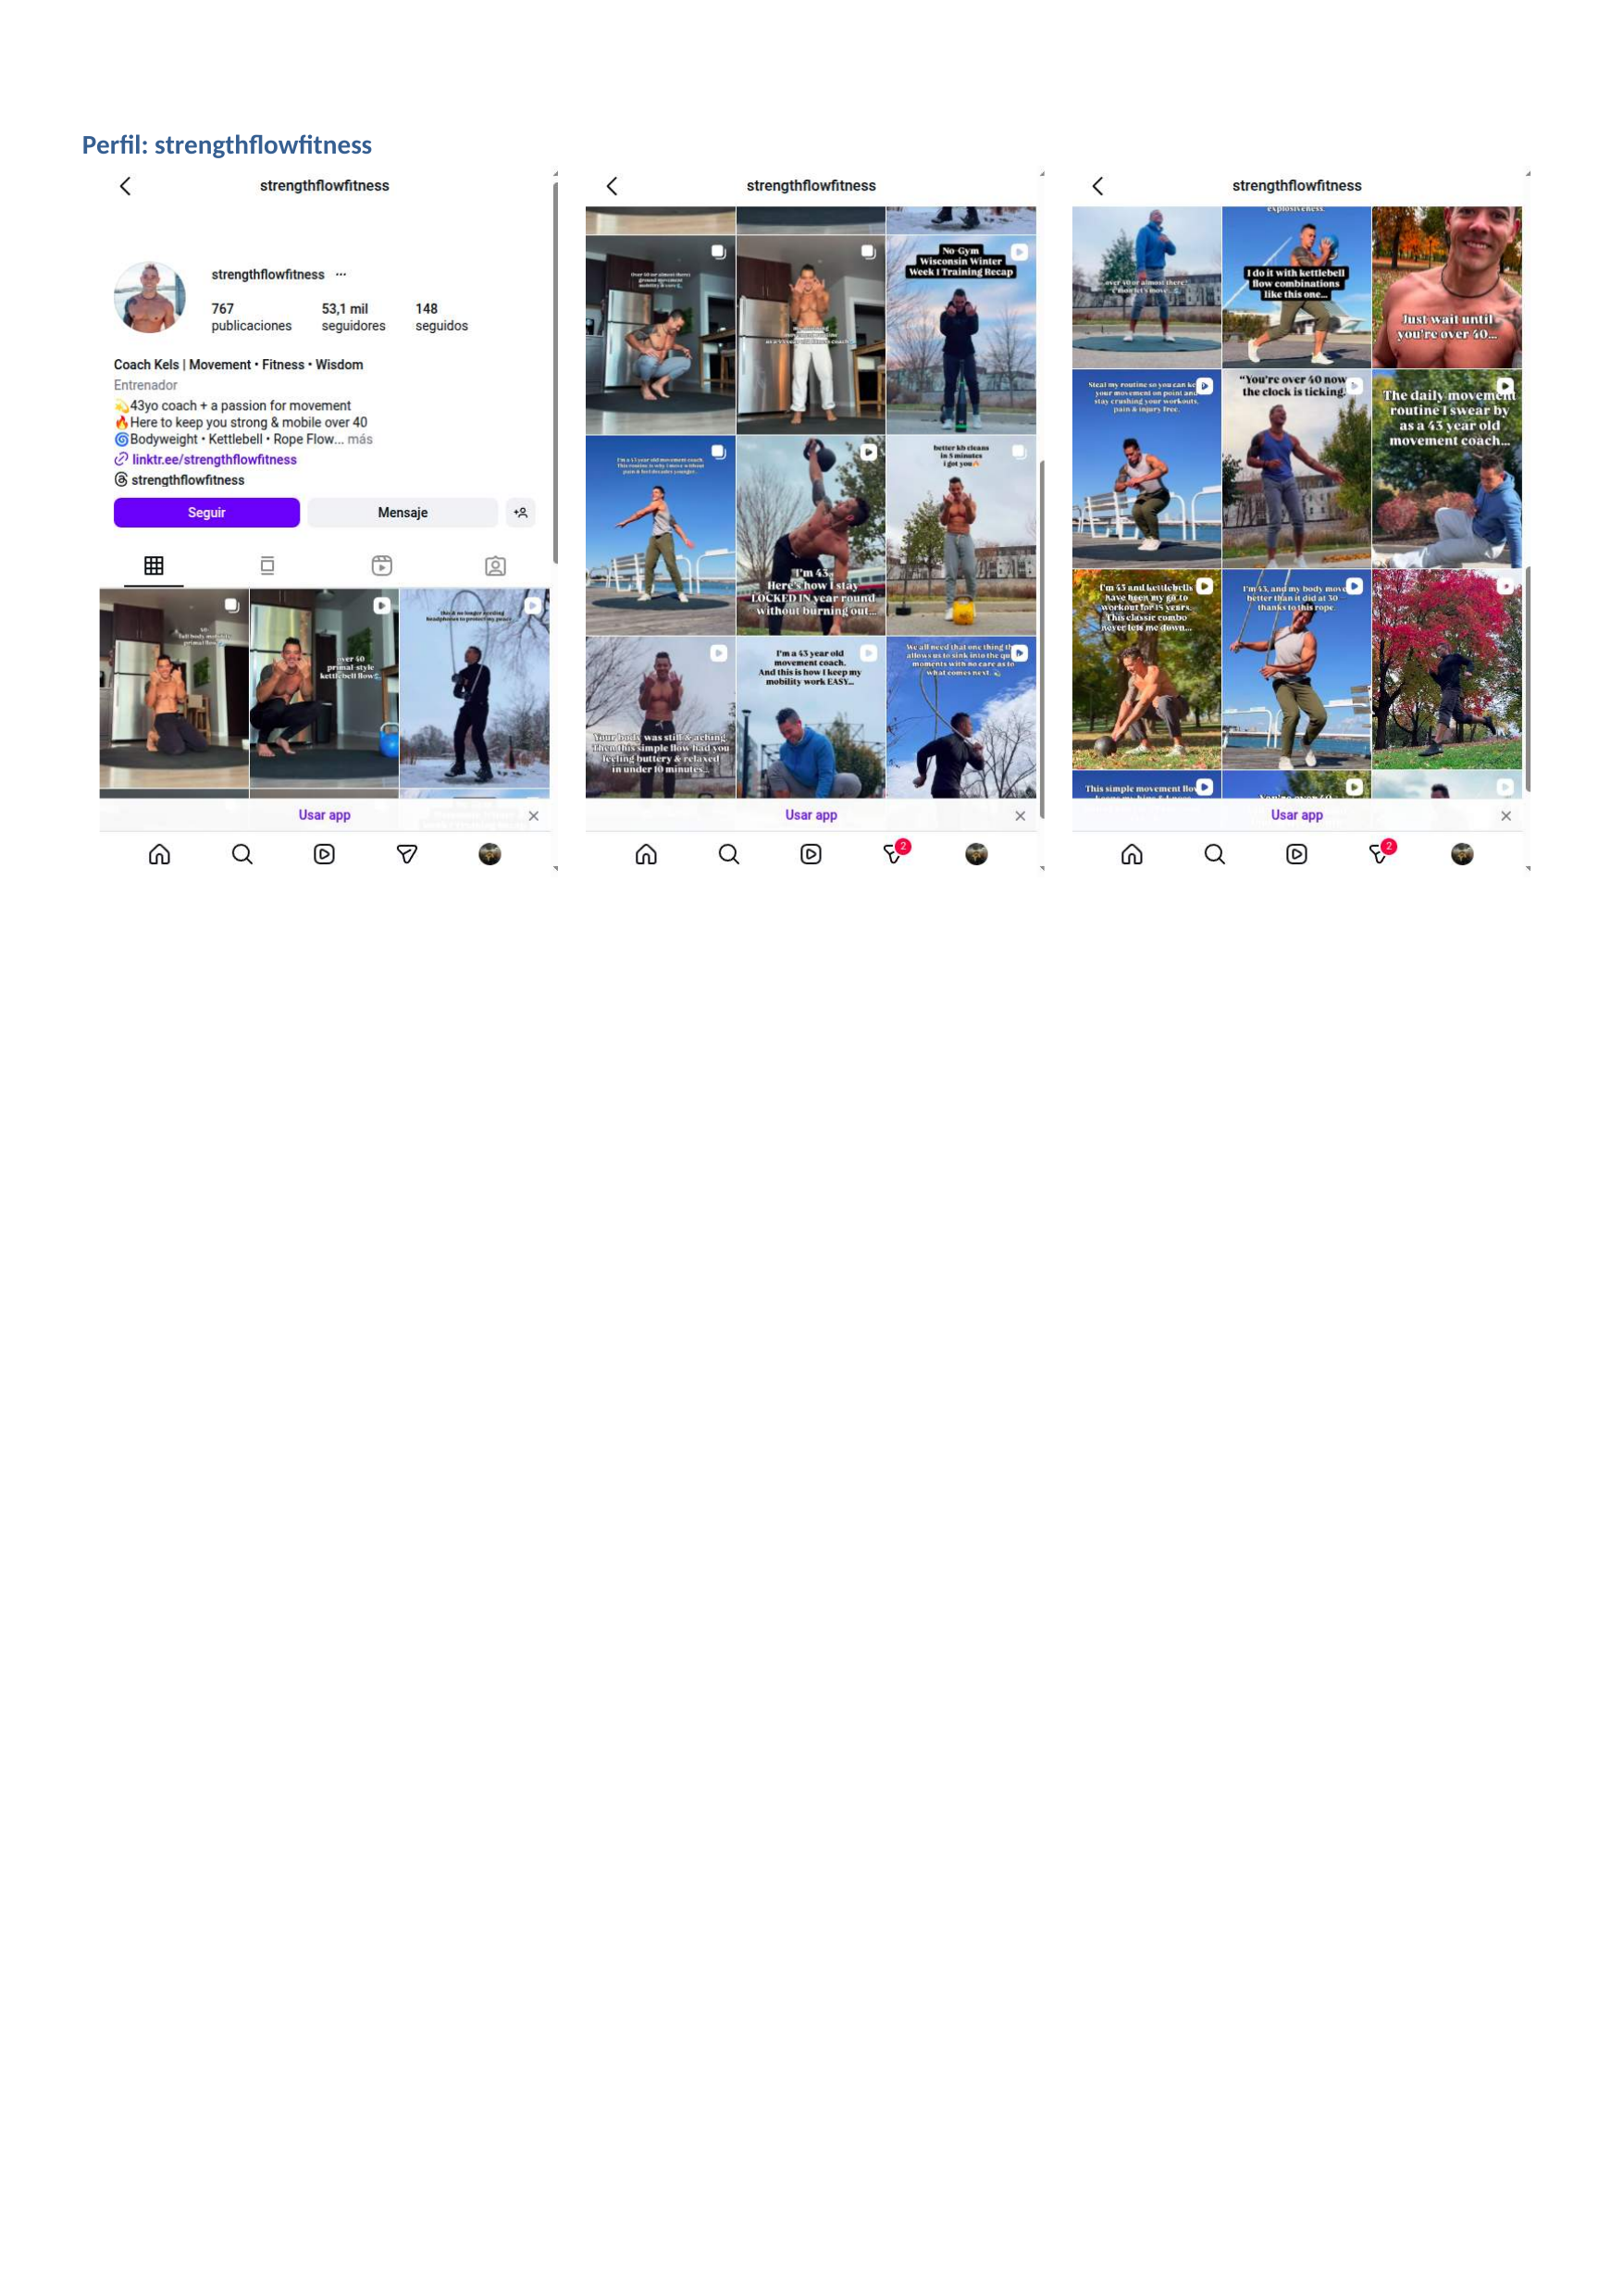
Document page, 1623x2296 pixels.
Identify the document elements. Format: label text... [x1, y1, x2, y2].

table_header [71, 167, 558, 900]
picture [586, 166, 1045, 877]
table_header [558, 167, 1044, 900]
picture [1072, 166, 1531, 877]
subtitle Perfil: strengthflowfitness [81, 128, 1541, 161]
table_header [1045, 167, 1530, 900]
picture [99, 166, 558, 877]
